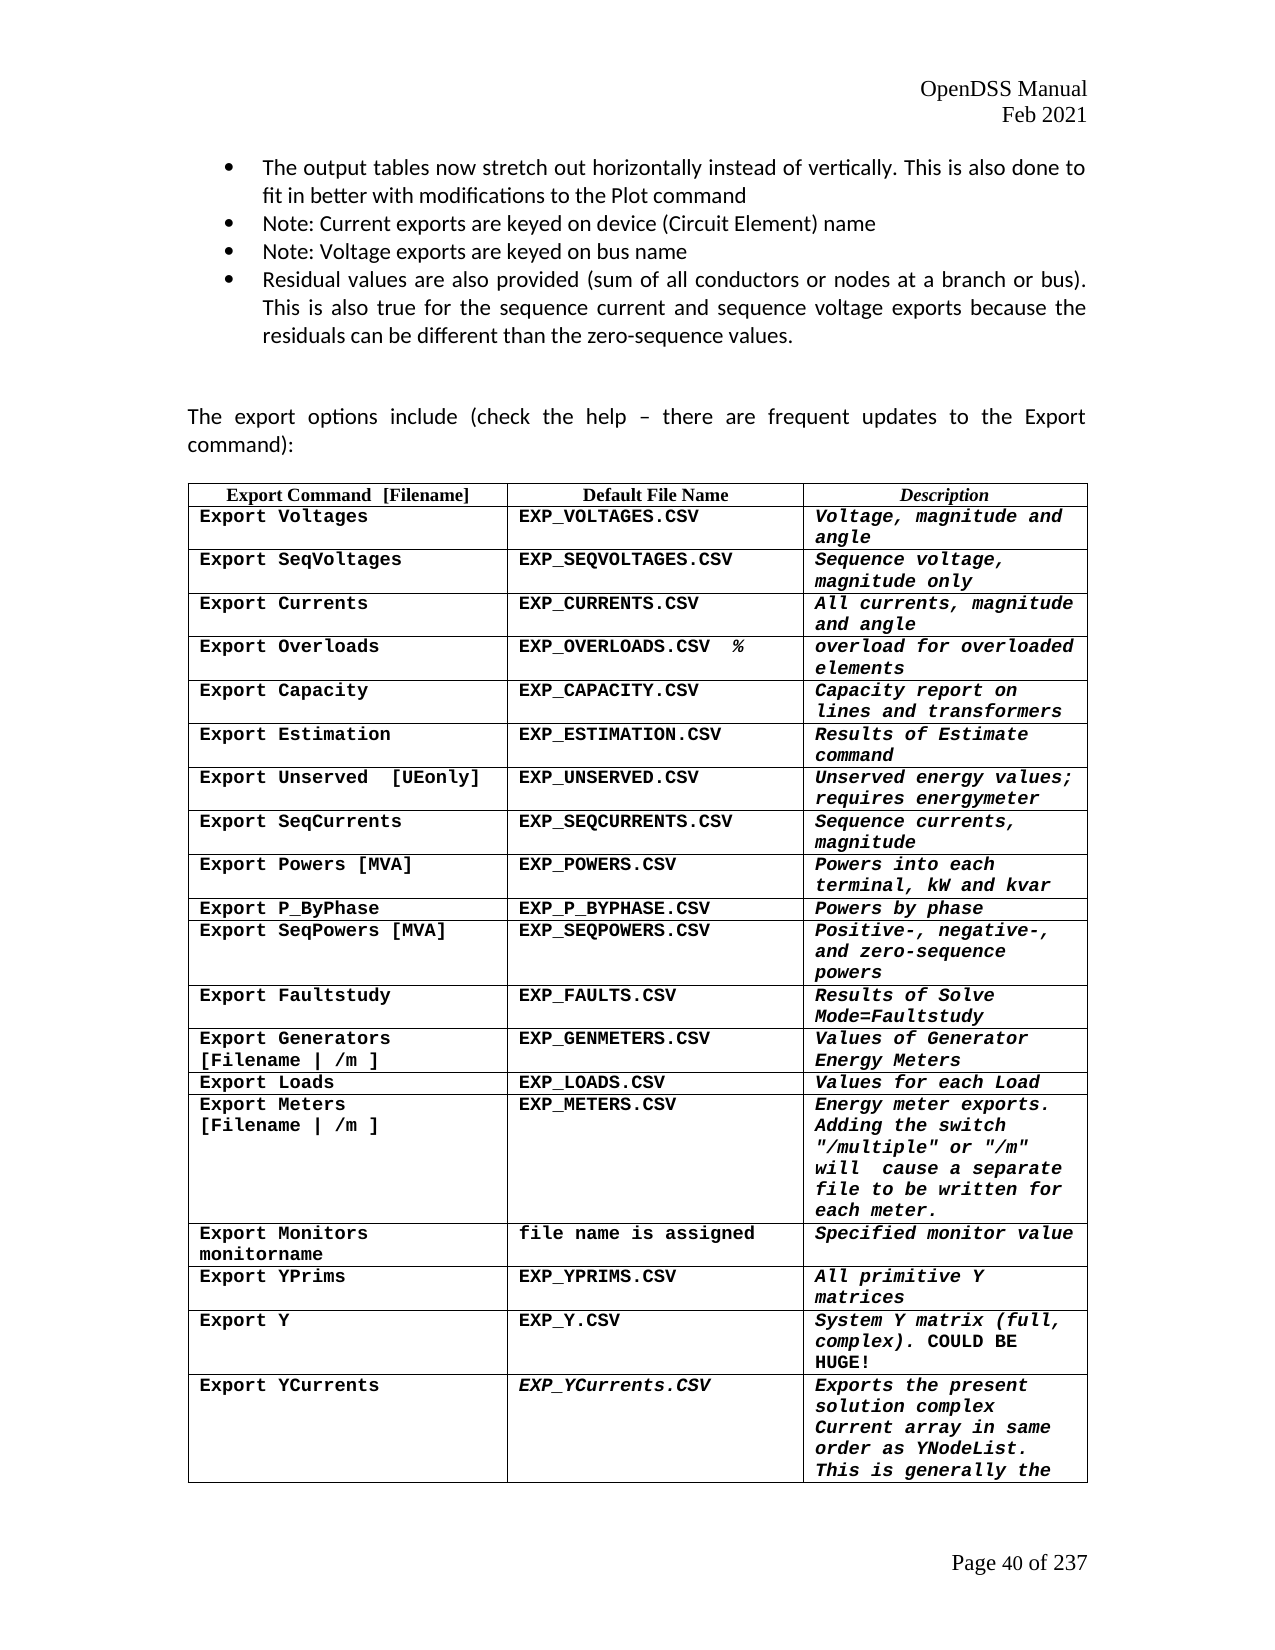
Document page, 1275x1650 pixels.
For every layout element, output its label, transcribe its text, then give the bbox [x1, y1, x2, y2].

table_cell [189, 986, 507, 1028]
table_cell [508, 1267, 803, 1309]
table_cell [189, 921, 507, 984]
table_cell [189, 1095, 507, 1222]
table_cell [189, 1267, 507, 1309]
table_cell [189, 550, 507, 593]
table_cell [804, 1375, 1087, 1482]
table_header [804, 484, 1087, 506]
text The export options include (check the help – there are frequent updates to the Export command): [187, 402, 1087, 458]
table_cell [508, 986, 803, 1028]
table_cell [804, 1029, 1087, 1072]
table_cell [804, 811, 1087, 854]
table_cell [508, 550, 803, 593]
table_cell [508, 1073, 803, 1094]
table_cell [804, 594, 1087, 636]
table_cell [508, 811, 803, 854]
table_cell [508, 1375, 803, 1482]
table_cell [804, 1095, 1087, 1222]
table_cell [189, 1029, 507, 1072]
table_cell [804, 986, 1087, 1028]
text Residual values are also provided (sum of all conductors or nodes at a branch or bus). This is also true for the sequence current and sequence voltage exports because the residuals can be different than the zero-sequence values. [225, 265, 1087, 349]
text Note: Current exports are keyed on device (Circuit Element) name [225, 209, 1087, 237]
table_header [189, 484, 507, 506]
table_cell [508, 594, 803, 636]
text Note: Voltage exports are keyed on bus name [225, 237, 1087, 265]
text The output tables now stretch out horizontally instead of vertically. This is also done to fit in better with modifications to the Plot command [225, 153, 1087, 209]
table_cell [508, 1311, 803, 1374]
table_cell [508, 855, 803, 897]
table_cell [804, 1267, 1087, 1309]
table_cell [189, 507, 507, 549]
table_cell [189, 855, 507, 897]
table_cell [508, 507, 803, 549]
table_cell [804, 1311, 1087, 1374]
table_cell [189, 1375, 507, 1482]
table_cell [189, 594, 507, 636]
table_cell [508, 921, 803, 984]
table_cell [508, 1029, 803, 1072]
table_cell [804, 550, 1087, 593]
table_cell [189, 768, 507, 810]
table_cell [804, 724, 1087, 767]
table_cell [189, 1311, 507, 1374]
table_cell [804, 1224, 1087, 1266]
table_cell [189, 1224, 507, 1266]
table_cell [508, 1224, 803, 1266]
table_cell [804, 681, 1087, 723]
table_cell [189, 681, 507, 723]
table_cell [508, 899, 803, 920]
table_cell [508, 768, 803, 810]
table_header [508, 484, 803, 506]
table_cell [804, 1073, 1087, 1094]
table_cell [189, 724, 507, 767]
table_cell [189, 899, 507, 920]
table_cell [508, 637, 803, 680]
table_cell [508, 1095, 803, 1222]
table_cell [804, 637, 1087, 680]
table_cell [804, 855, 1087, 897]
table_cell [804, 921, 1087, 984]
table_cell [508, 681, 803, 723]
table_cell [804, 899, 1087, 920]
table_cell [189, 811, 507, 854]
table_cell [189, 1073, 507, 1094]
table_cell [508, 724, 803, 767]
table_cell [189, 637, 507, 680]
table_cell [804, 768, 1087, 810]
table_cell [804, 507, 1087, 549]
